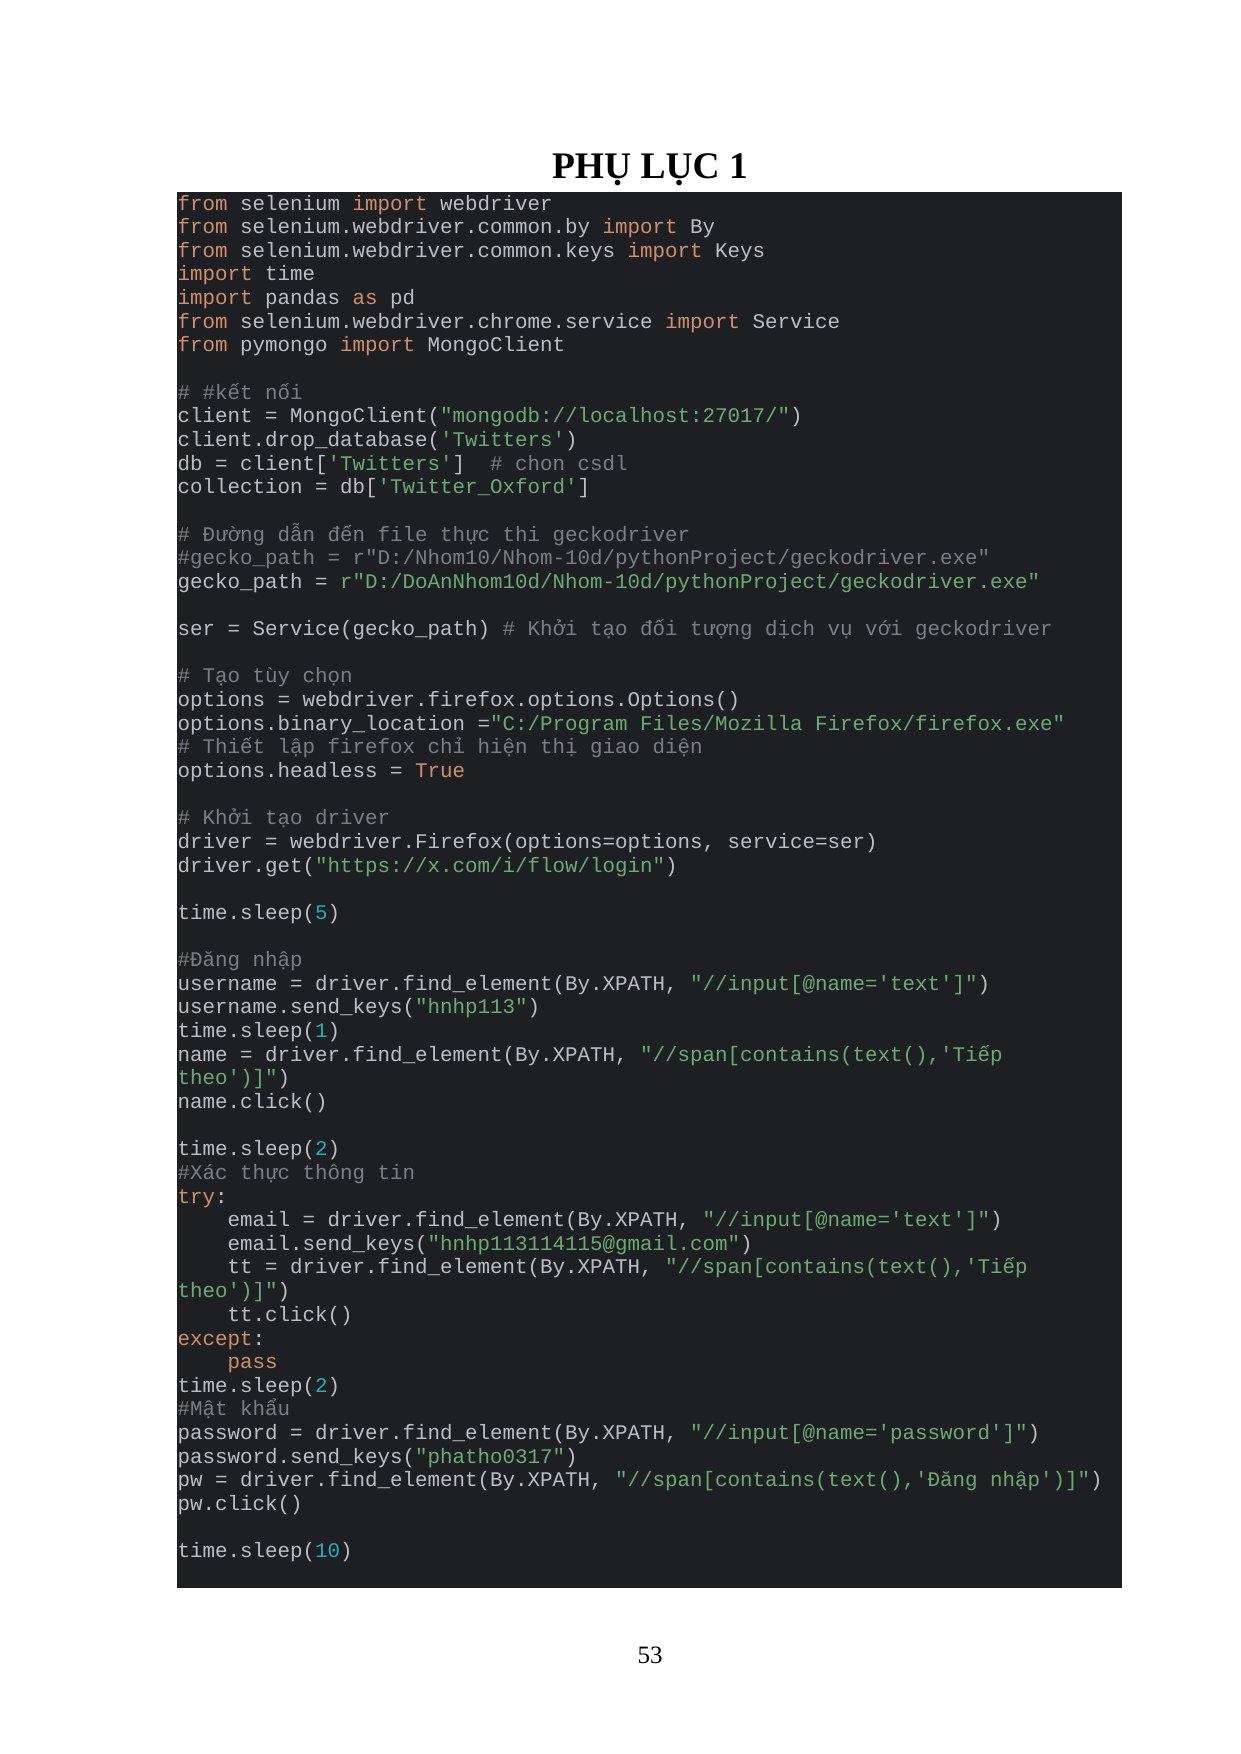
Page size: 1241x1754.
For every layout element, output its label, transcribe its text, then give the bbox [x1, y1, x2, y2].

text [177, 192, 1122, 1588]
subtitle PHỤ LỤC 1 [177, 143, 1122, 186]
